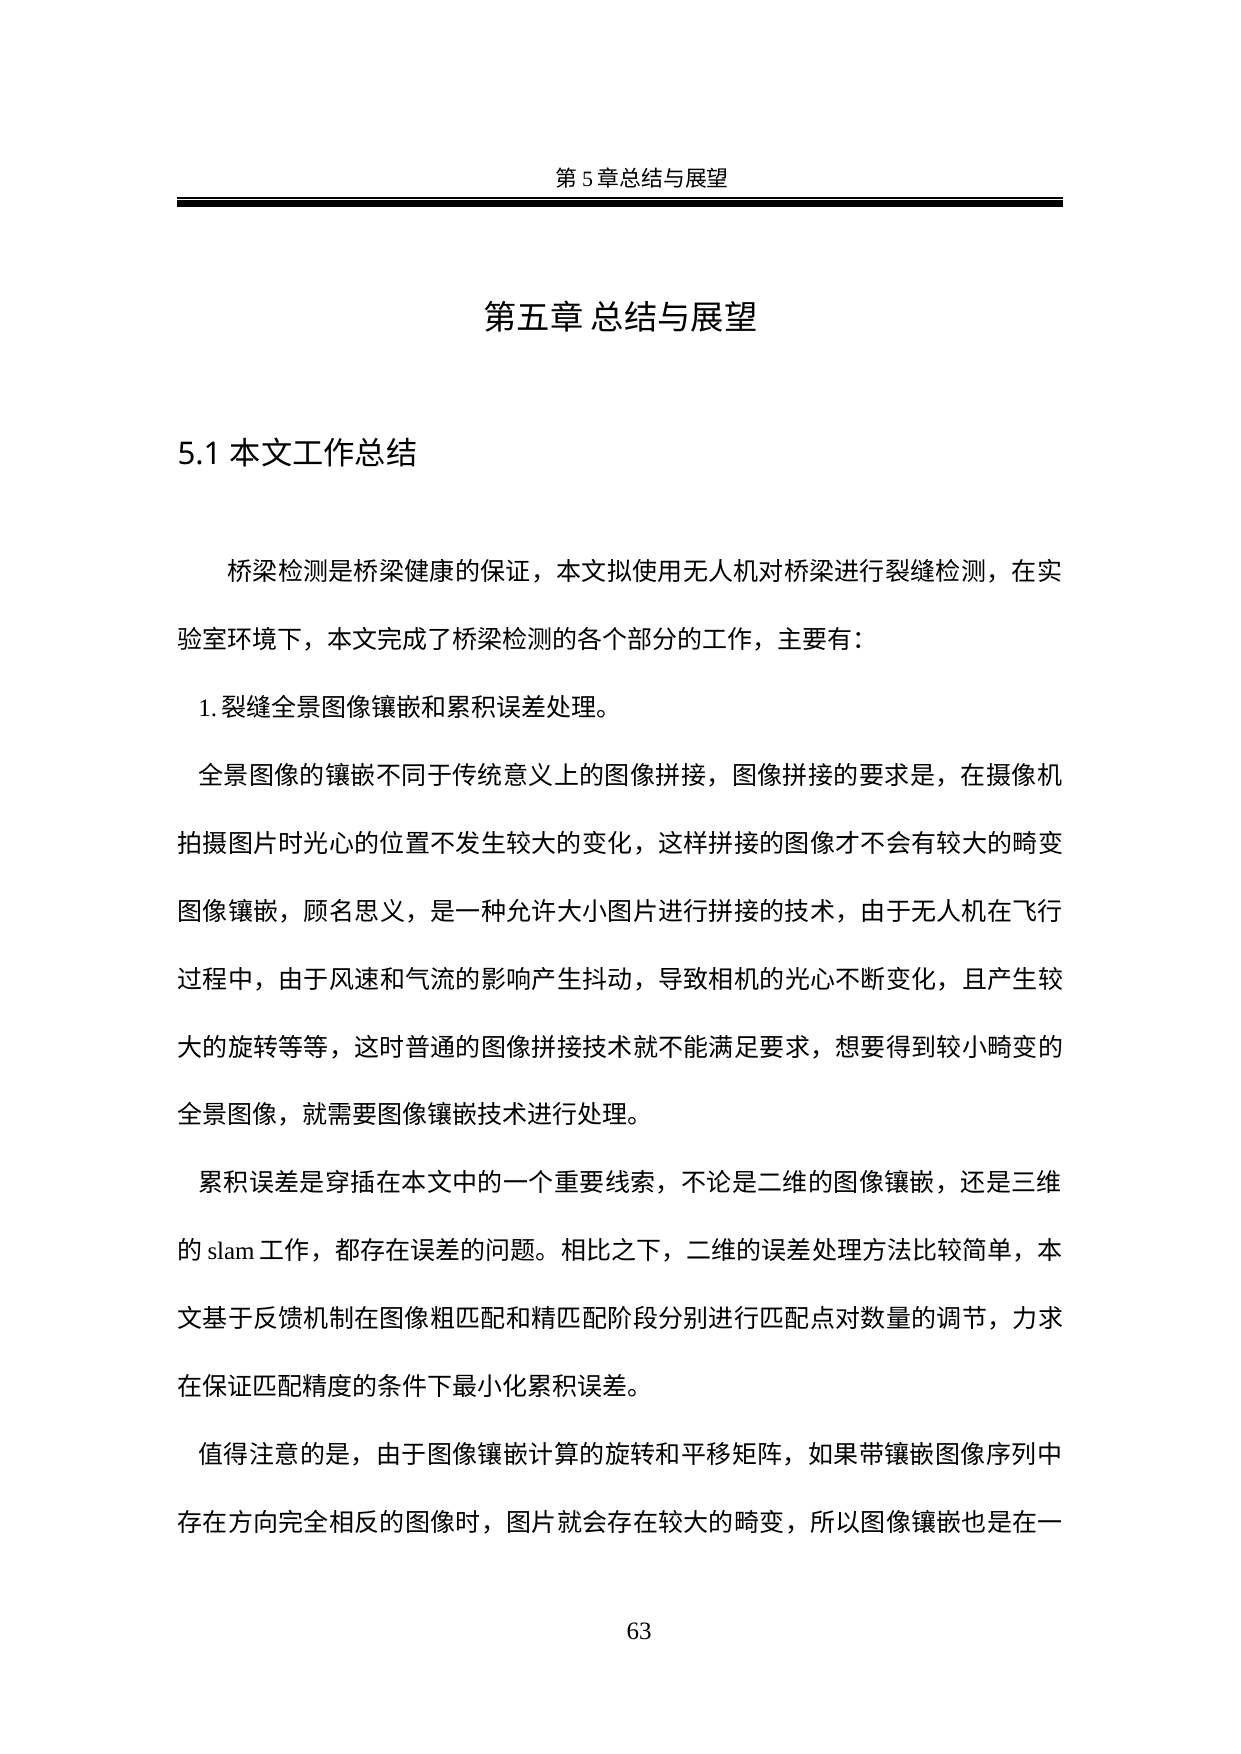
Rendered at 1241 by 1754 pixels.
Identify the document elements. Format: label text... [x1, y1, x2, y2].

text 桥梁检测是桥梁健康的保证，本文拟使用无人机对桥梁进行裂缝检测，在实验室环境下，本文完成了桥梁检测的各个部分的工作，主要有： [177, 536, 1063, 672]
subtitle 第五章 总结与展望 [177, 281, 1063, 349]
list 累积误差是穿插在本文中的一个重要线索，不论是二维的图像镶嵌，还是三维的slam工作，都存在误差的问题。相比之下，二维的误差处理方法比较简单，本文基于反馈机制在图像粗匹配和精匹配阶段分别进行匹配点对数量的调节，力求在保证匹配精度的条件下最小化累积误差。 [177, 1147, 1063, 1419]
subtitle 5.1 本文工作总结 [177, 417, 1063, 485]
list 裂缝全景图像镶嵌和累积误差处理。 [177, 672, 1063, 739]
list 全景图像的镶嵌不同于传统意义上的图像拼接，图像拼接的要求是，在摄像机拍摄图片时光心的位置不发生较大的变化，这样拼接的图像才不会有较大的畸变。图像镶嵌，顾名思义，是一种允许大小图片进行拼接的技术，由于无人机在飞行过程中，由于风速和气流的影响产生抖动，导致相机的光心不断变化，且产生较大的旋转等等，这时普通的图像拼接技术就不能满足要求，想要得到较小畸变的全景图像，就需要图像镶嵌技术进行处理。 [177, 739, 1063, 1147]
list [177, 1419, 1063, 1554]
